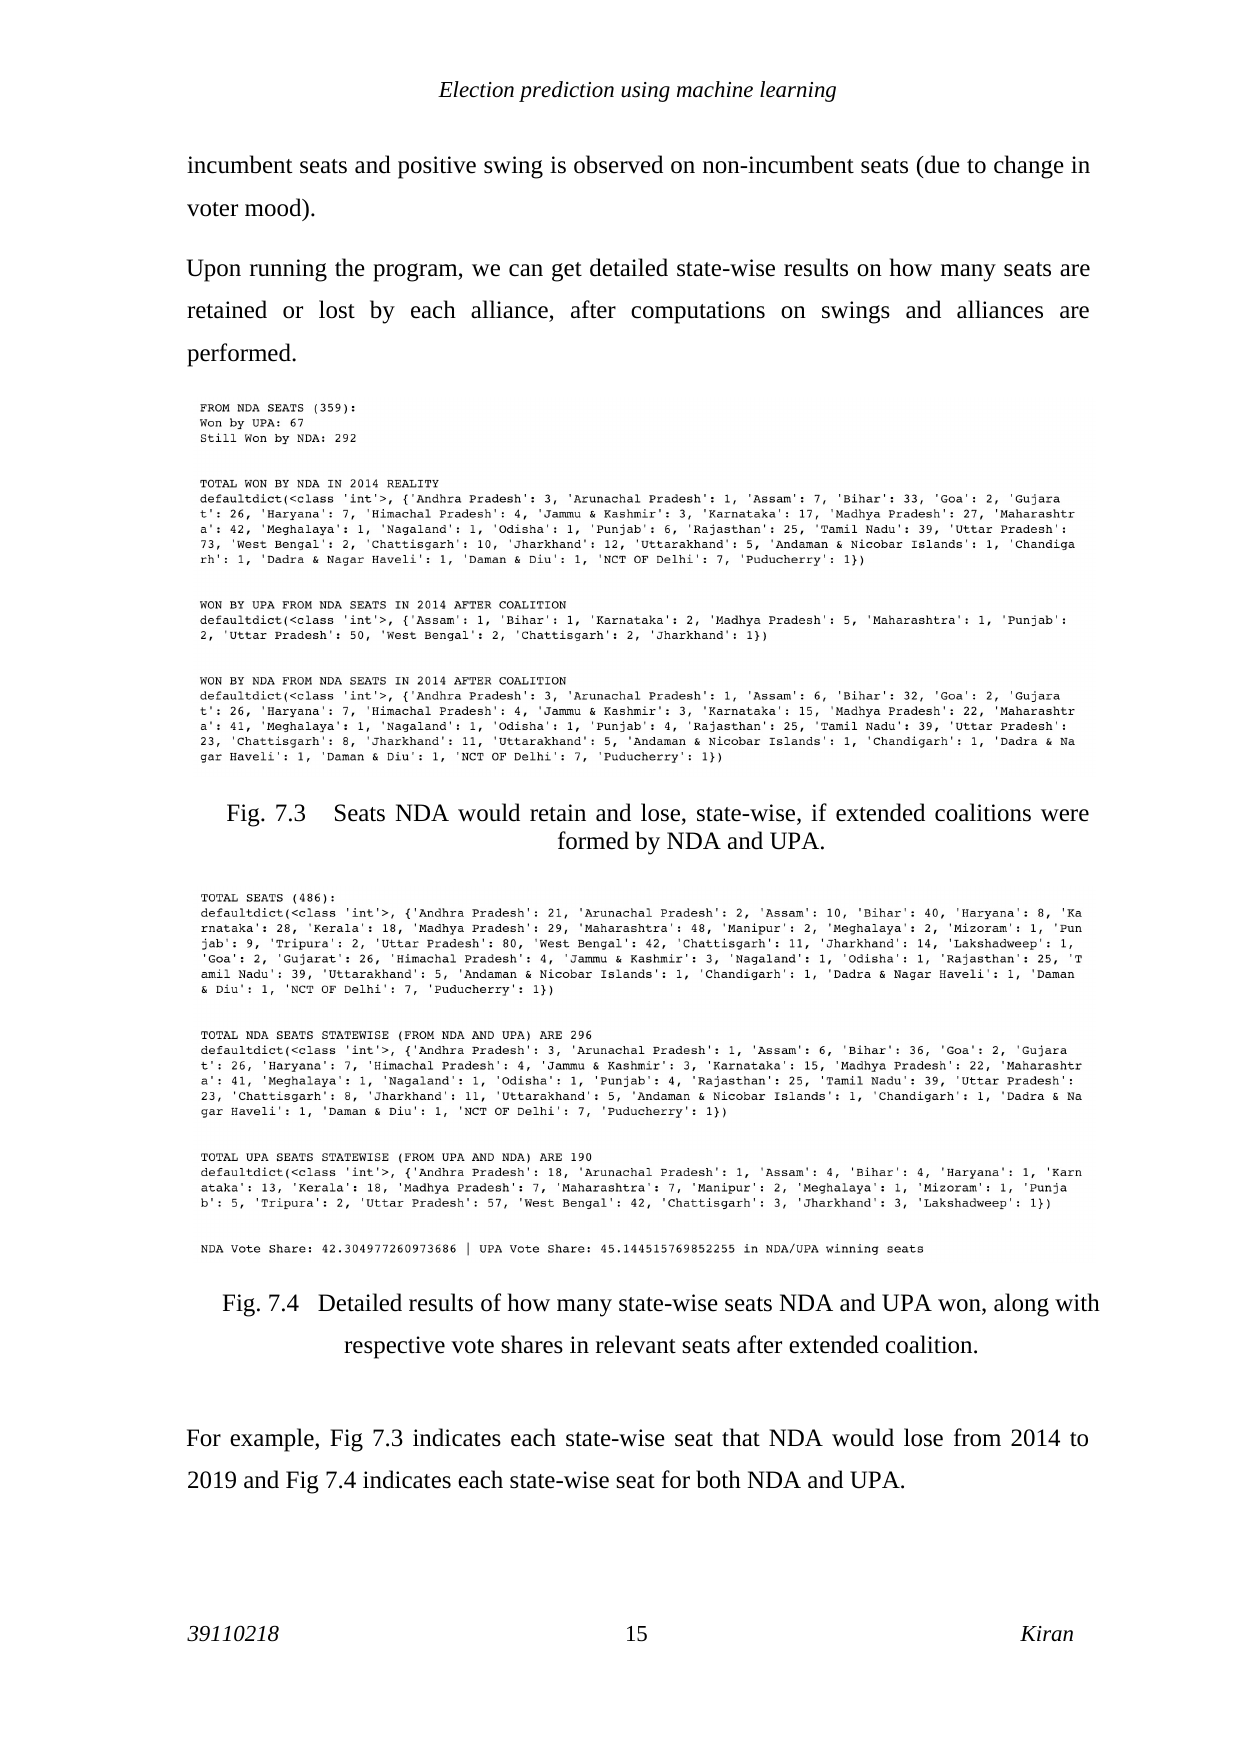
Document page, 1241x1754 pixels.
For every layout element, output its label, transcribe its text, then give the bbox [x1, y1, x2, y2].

text Fig. 7.3 Seats NDA would retain and lose, state-wise, if extended coalitions were formed by NDA and UPA. [226, 798, 1091, 855]
picture [193, 397, 1097, 777]
text Upon running the program, we can get detailed state-wise results on how many seats are retained or lost by each alliance, after computations on swings and alliances are performed. [186, 253, 1091, 367]
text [186, 151, 1091, 222]
picture [193, 886, 1097, 1263]
text Fig. 7.4 Detailed results of how many state-wise seats NDA and UPA won, along with respective vote shares in relevant seats after extended coalition. [187, 1288, 1134, 1359]
text For example, Fig 7.3 indicates each state-wise seat that NDA would lose from 2014 to 2019 and Fig 7.4 indicates each state-wise seat for both NDA and UPA. [186, 1423, 1091, 1494]
